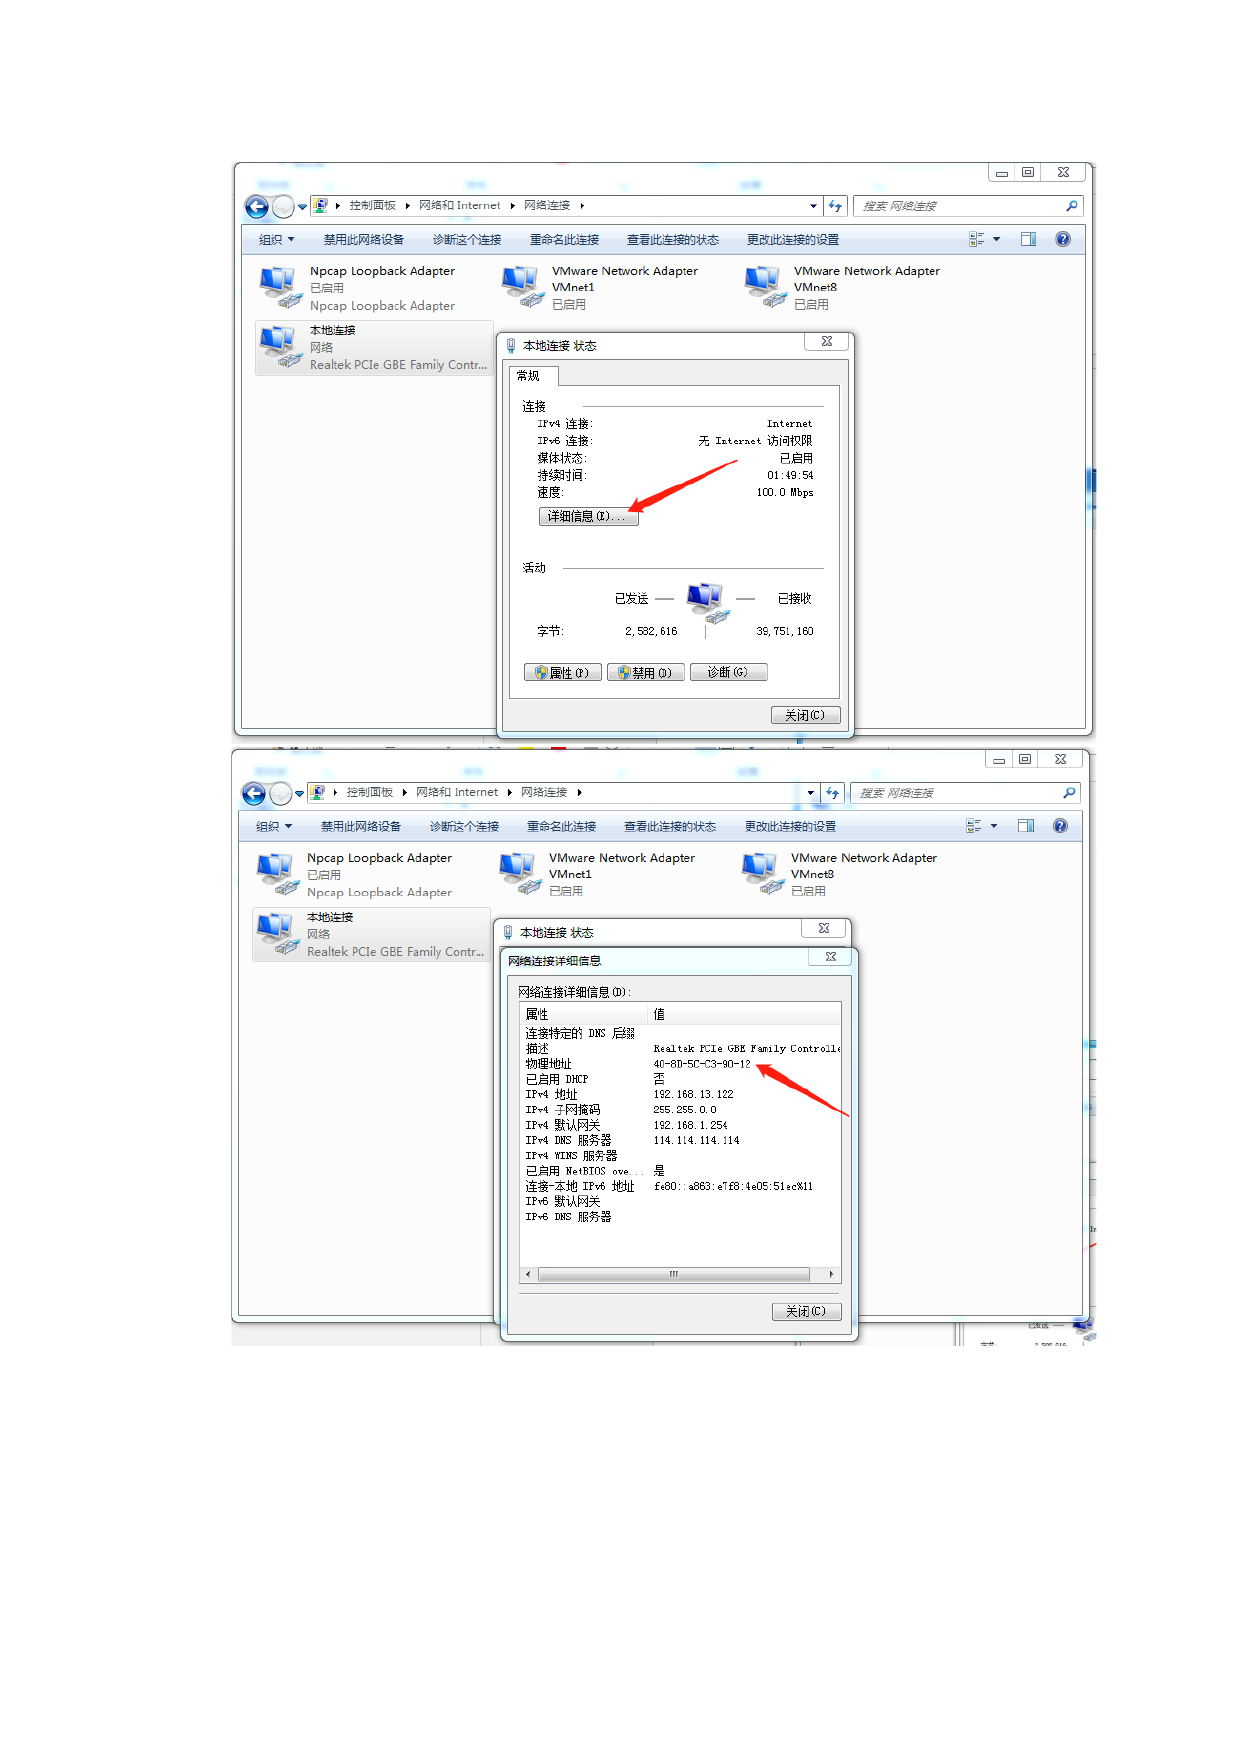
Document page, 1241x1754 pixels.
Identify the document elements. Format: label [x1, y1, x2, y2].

picture [231, 162, 1097, 744]
picture [231, 747, 1097, 1346]
